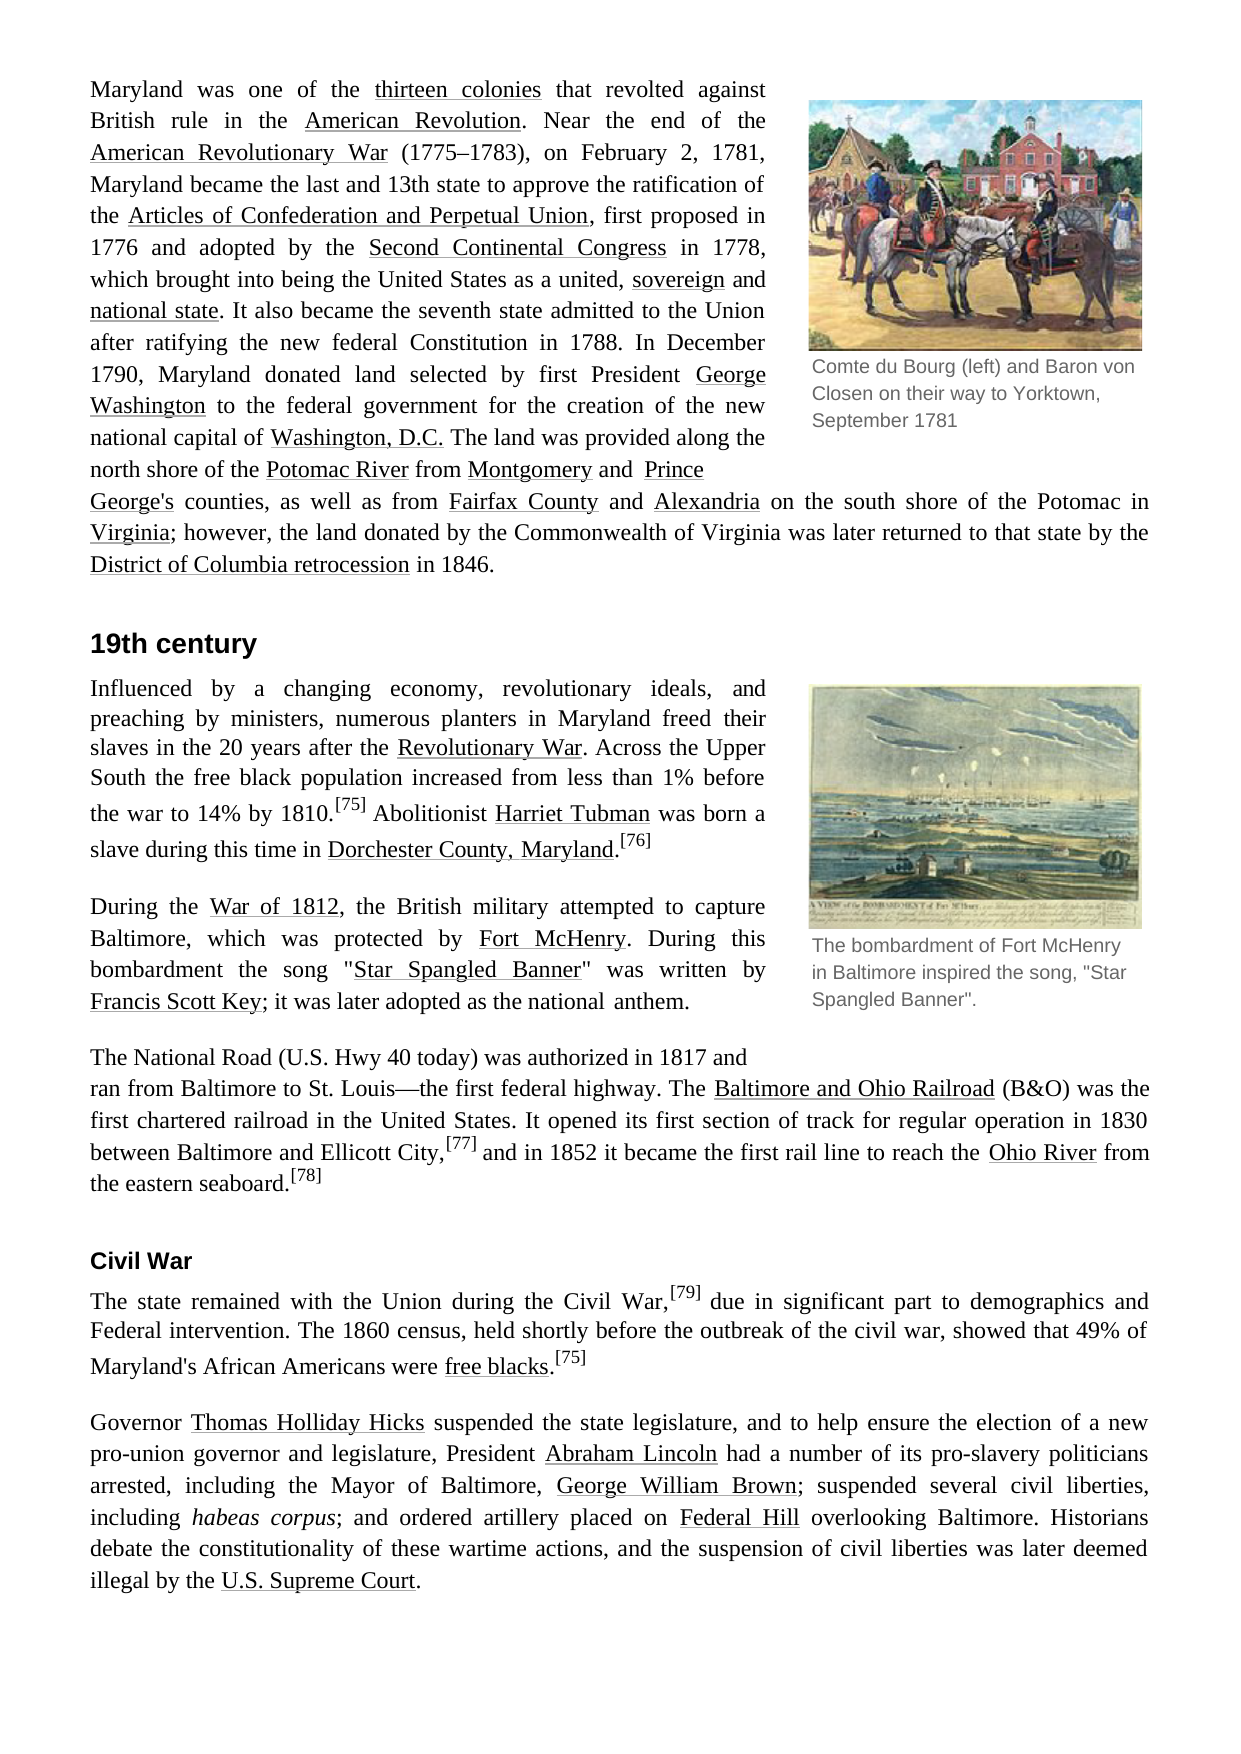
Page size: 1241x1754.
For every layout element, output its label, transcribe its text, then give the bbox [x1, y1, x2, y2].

text George's counties, as well as from Fairfax County and Alexandria on the south shore of the Potomac in Virginia; however, the land donated by the Commonwealth of Virginia was later returned to that state by the District of Columbia retrocession in 1846. [90, 487, 1150, 578]
text The National Road (U.S. Hwy 40 today) was authorized in 1817 and [90, 1043, 1178, 1070]
text The bombardment of Fort McHenry in Baltimore inspired the song, "Star Spangled Banner". [812, 929, 1129, 1010]
subtitle 19th century [90, 627, 770, 660]
text During the War of 1812, the British military attempted to capture Baltimore, which was protected by Fort McHenry. During this bombardment the song "Star Spangled Banner" was written by Francis Scott Key; it was later adopted as the national anthem. [90, 892, 766, 1014]
text Comte du Bourg (left) and Baron von Closen on their way to Yorktown, September 1781 [812, 355, 1178, 432]
text Maryland was one of the thirteen colonies that revolted against British rule in the American Revolution. Near the end of the American Revolutionary War (1775–1783), on February 2, 1781, Maryland became the last and 13th state to approve the ratification of the Articles of Confederation and Perpetual Union, first proposed in 1776 and adopted by the Second Continental Congress in 1778, which brought into being the United States as a united, sovereign and national state. It also became the seventh state admitted to the Union after ratifying the new federal Constitution in 1788. In December 1790, Maryland donated land selected by first President George Washington to the federal government for the creation of the new national capital of Washington, D.C. The land was provided along the north shore of the Potomac River from Montgomery and Prince [90, 75, 766, 482]
text Governor Thomas Holliday Hicks suspended the state legislature, and to help ensure the election of a new pro-union governor and legislature, President Abraham Lincoln had a number of its pro-slavery politicians arrested, including the Mayor of Baltimore, George William Brown; suspended several civil liberties, including habeas corpus; and ordered artillery placed on Federal Hill overlooking Baltimore. Historians debate the constitutionality of these wartime actions, and the suspension of civil liberties was later deemed illegal by the U.S. Supreme Court. [90, 1408, 1150, 1594]
picture [808, 684, 1142, 929]
text ran from Baltimore to St. Louis—the first federal highway. The Baltimore and Ohio Railroad (B&O) was the first chartered railroad in the United States. It opened its first section of track for regular operation in 1830 between Baltimore and Ellicott City,[77] and in 1852 it became the first rail line to reach the Ohio River from the eastern seaboard.[78] [90, 1072, 1150, 1198]
text Influenced by a changing economy, revolutionary ideals, and preaching by ministers, numerous planters in Maryland freed their slaves in the 20 years after the Revolutionary War. Across the Upper South the free black population increased from less than 1% before the war to 14% by 1810.[75] Abolitionist Harriet Tubman was born a slave during this time in Dorchester County, Maryland.[76] [90, 674, 766, 863]
subtitle Civil War [90, 1247, 1178, 1274]
text The state remained with the Union during the Civil War,[79] due in significant part to demographics and Federal intervention. The 1860 census, held shortly before the outbreak of the civil war, showed that 49% of Maryland's African Americans were free blacks.[75] [90, 1281, 1150, 1379]
picture [808, 100, 1143, 351]
